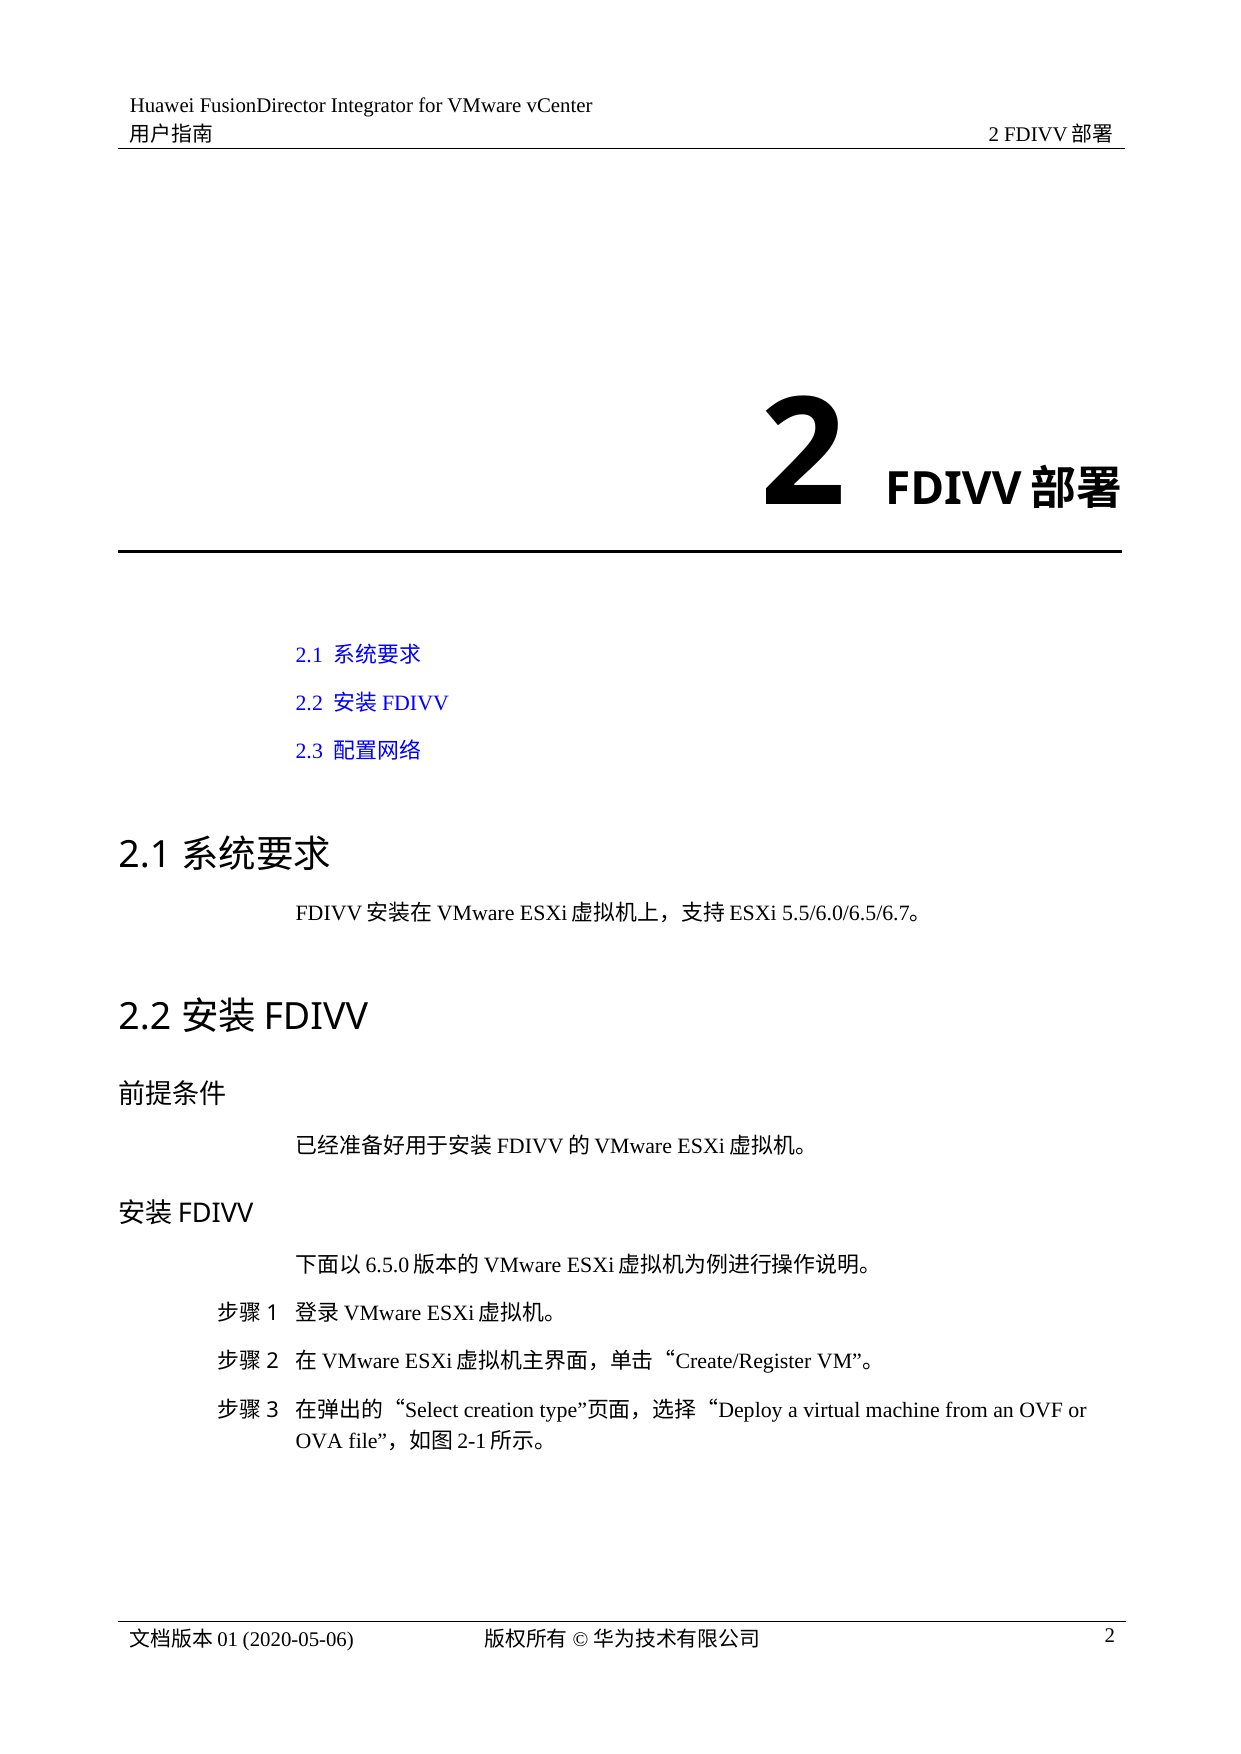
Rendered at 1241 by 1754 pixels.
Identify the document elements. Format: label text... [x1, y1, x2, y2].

text 在弹出的“Select creation type”页面，选择“Deploy a virtual machine from an OVF or OVA file”，如图2-1所示。 [279, 1392, 1122, 1455]
subtitle 安装FDIVV [118, 989, 1122, 1040]
text FDIVV安装在VMware ESXi虚拟机上，支持ESXi 5.5/6.0/6.5/6.7。 [295, 895, 1122, 927]
text 下面以6.5.0版本的VMware ESXi虚拟机为例进行操作说明。 [295, 1247, 1122, 1278]
text 在VMware ESXi虚拟机主界面，单击“Create/Register VM”。 [279, 1343, 1122, 1375]
text 已经准备好用于安装FDIVV的VMware ESXi虚拟机。 [295, 1128, 1122, 1159]
list 登录VMware ESXi虚拟机。 [279, 1295, 1122, 1327]
subtitle FDIVV部署 [118, 344, 1122, 550]
text 2.2 安装FDIVV [295, 685, 1122, 717]
text 安装FDIVV [118, 1191, 1122, 1230]
subtitle 系统要求 [118, 827, 1122, 878]
text 前提条件 [118, 1072, 1122, 1111]
text 2.1 系统要求 [295, 637, 1122, 668]
text 2.3 配置网络 [295, 733, 1122, 765]
